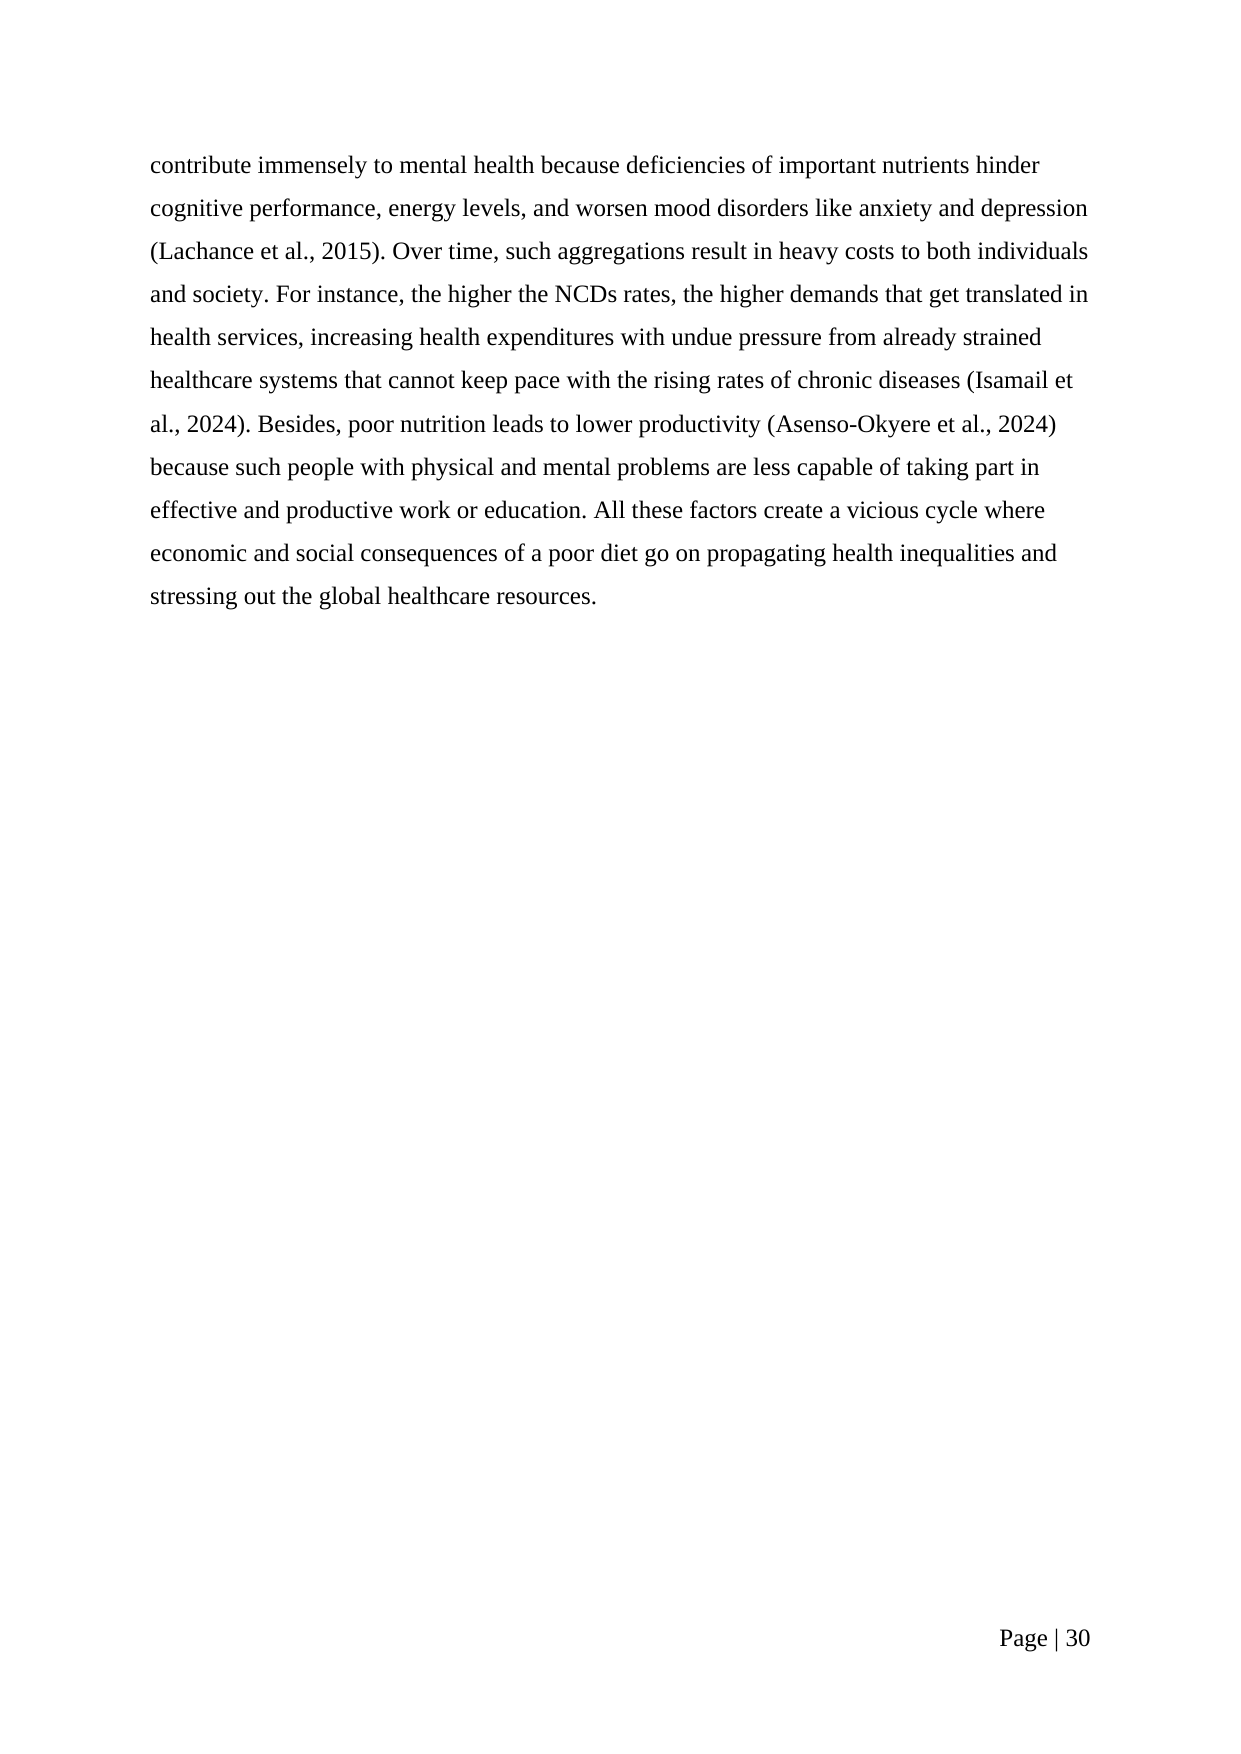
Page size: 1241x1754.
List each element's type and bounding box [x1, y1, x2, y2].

text [150, 150, 1090, 610]
